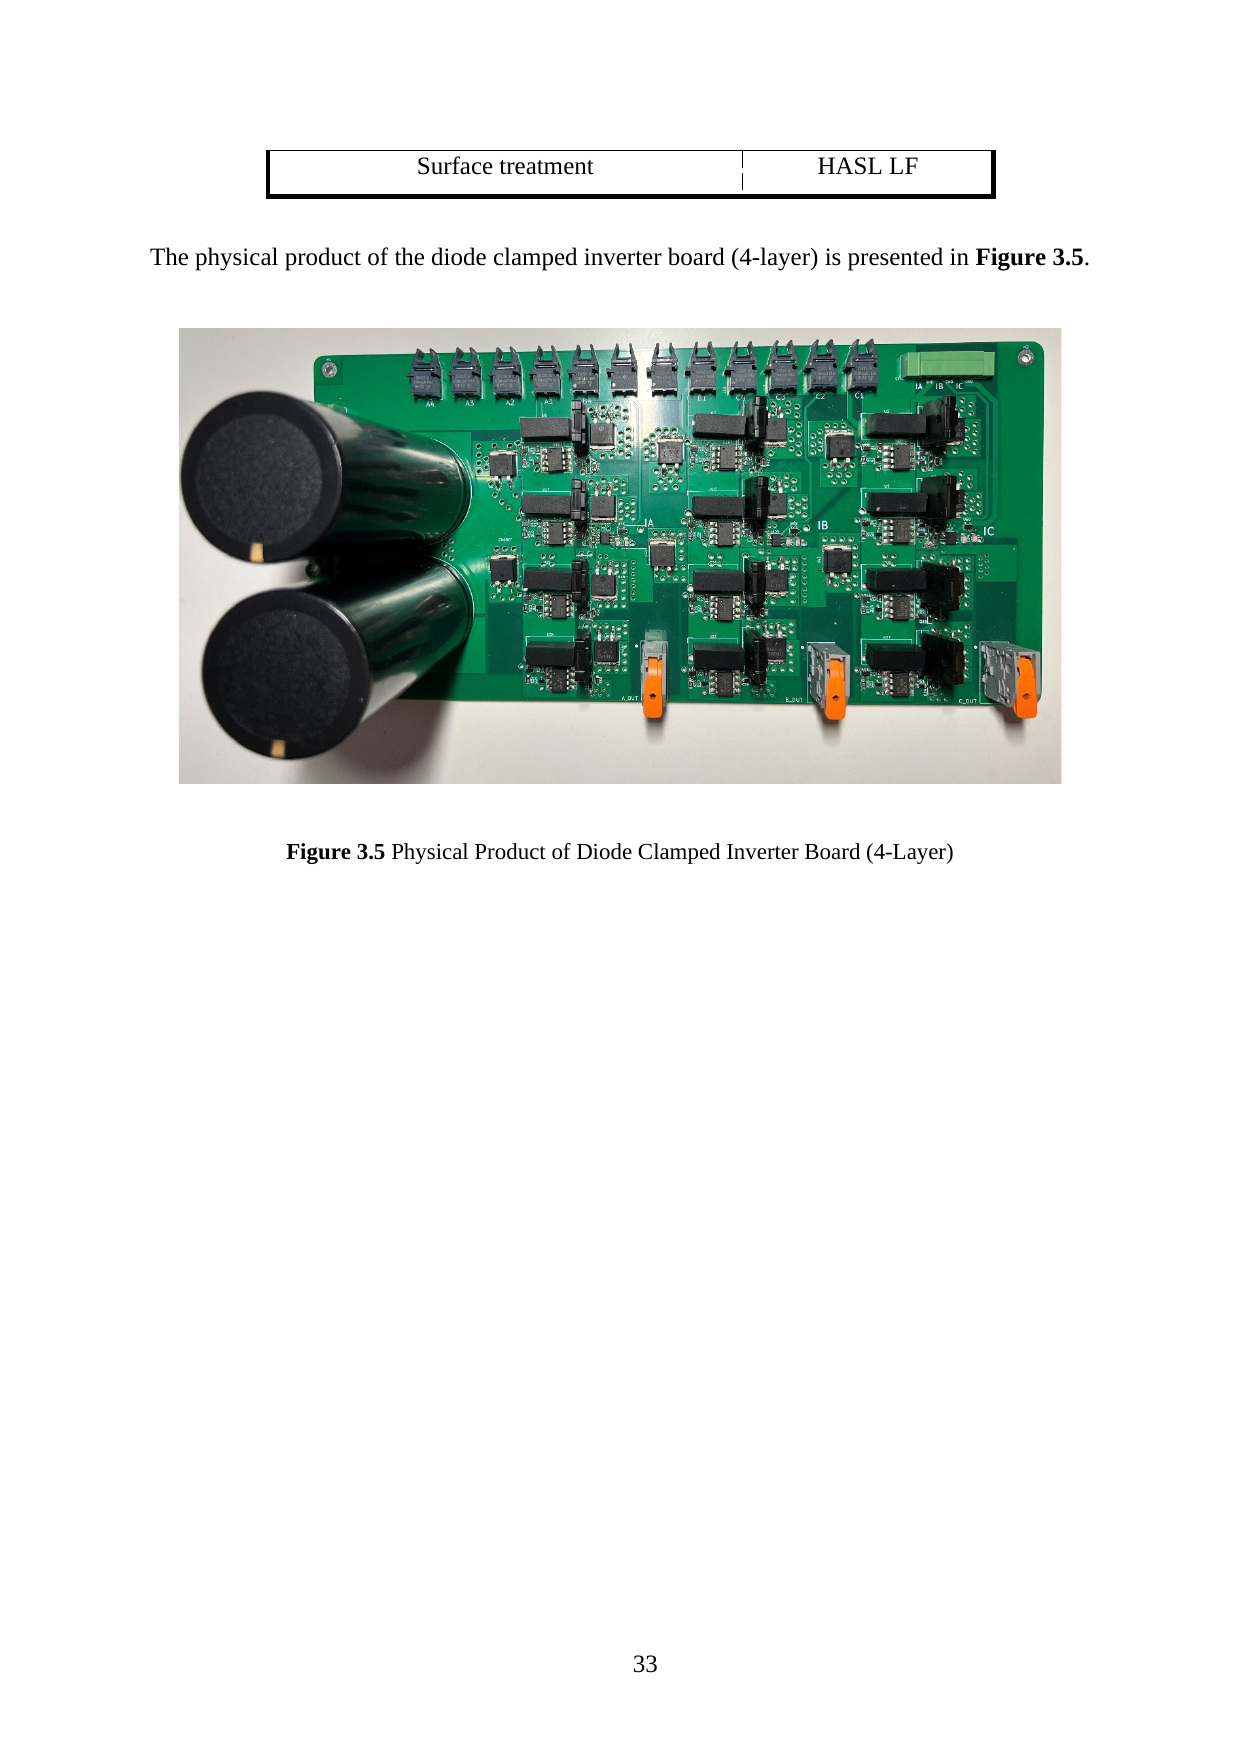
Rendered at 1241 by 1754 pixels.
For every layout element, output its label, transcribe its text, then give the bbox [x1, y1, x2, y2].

text The physical product of the diode clamped inverter board (4-layer) is presented in Figure 3.5. [150, 242, 1090, 271]
table_cell Surface treatment [270, 151, 742, 194]
picture [178, 328, 1062, 784]
table_cell HASL LF [742, 151, 991, 194]
text Figure 3.5 Physical Product of Diode Clamped Inverter Board (4-Layer) [150, 838, 1090, 864]
